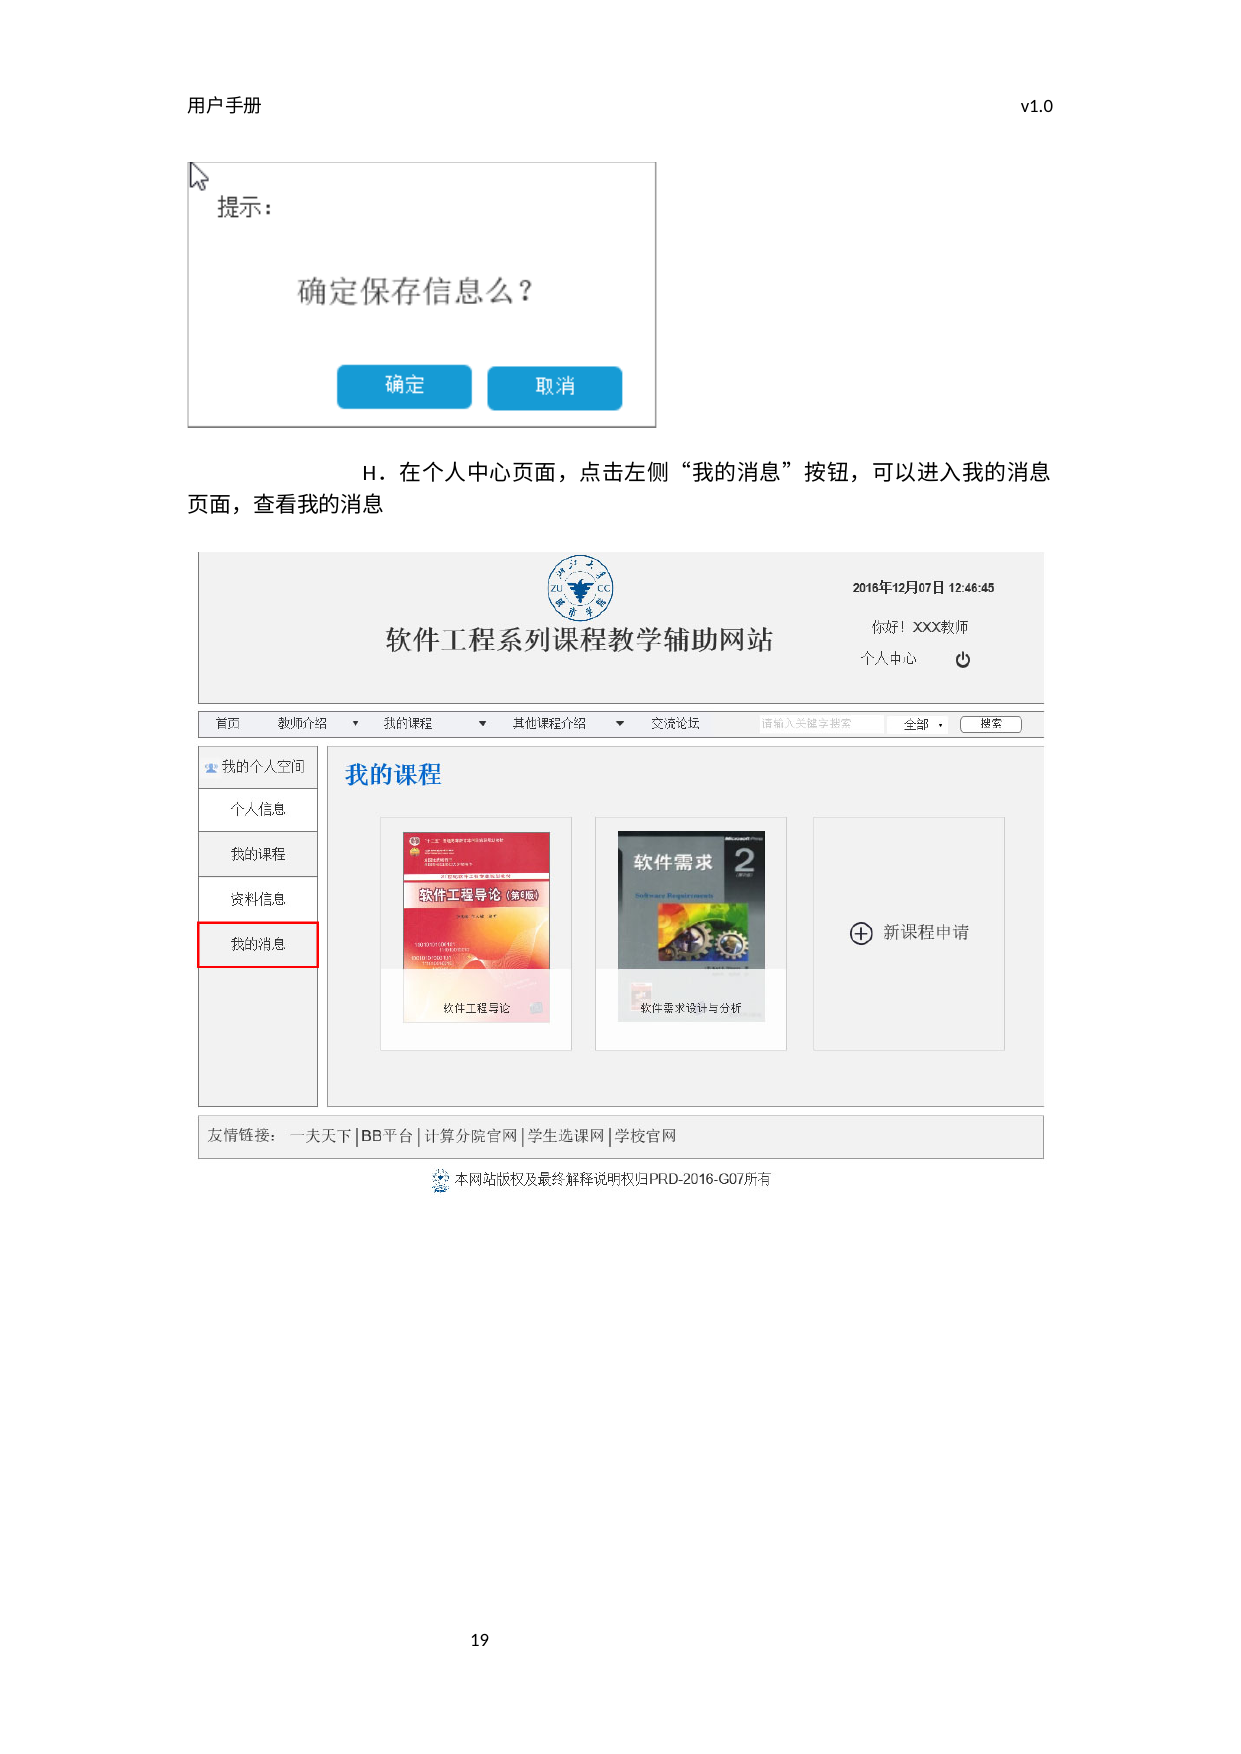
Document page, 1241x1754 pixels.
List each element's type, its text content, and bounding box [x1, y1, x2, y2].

text H．在个人中心页面，点击左侧“我的消息”按钮，可以进入我的消息页面，查看我的消息 [187, 454, 1053, 519]
picture [187, 552, 1053, 1198]
picture [187, 162, 657, 428]
